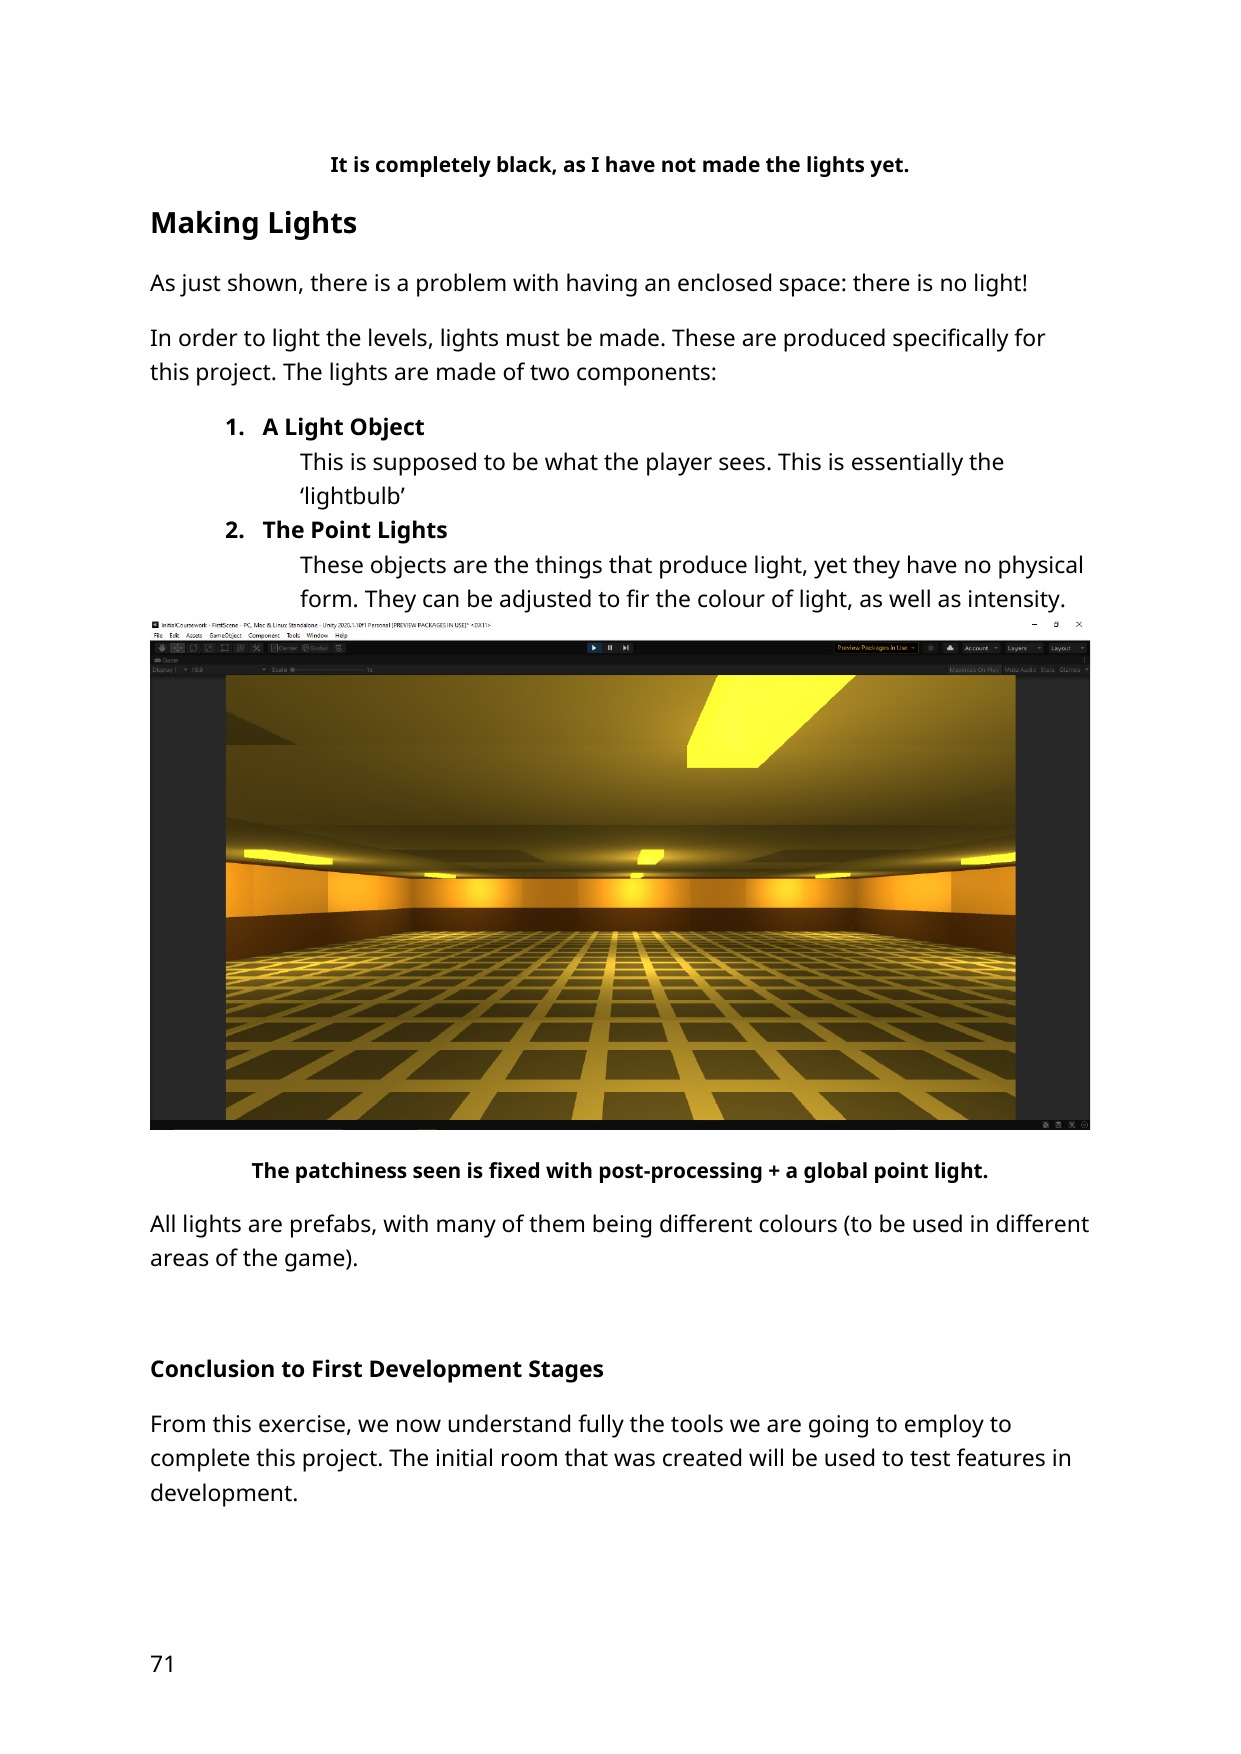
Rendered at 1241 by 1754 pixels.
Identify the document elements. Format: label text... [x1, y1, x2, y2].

text Conclusion to First Development Stages [150, 1353, 1090, 1384]
text It is completely black, as I have not made the lights yet. [150, 150, 1090, 178]
list The Point Lights [225, 514, 1090, 546]
list These objects are the things that produce light, yet they have no physical form. They can be adjusted to fir the colour of light, as well as intensity. [300, 549, 1090, 614]
text Making Lights [150, 202, 1090, 242]
text In order to light the levels, lights must be made. These are produced specifically for this project. The lights are made of two components: [150, 322, 1090, 387]
text As just shown, there is a problem with having an enclosed space: there is no light! [150, 267, 1090, 298]
picture [150, 619, 1091, 1130]
text All lights are prefabs, with many of them being different colours (to be used in different areas of the game). [150, 1208, 1090, 1274]
list A Light Object [225, 411, 1090, 443]
text The patchiness seen is fixed with post-processing + a global point light. [150, 1130, 1090, 1184]
list This is supposed to be what the player sees. This is essentially the ‘lightbulb’ [300, 446, 1090, 511]
text From this exercise, we now understand fully the tools we are going to employ to complete this project. The initial room that was created will be used to test features in development. [150, 1408, 1090, 1508]
